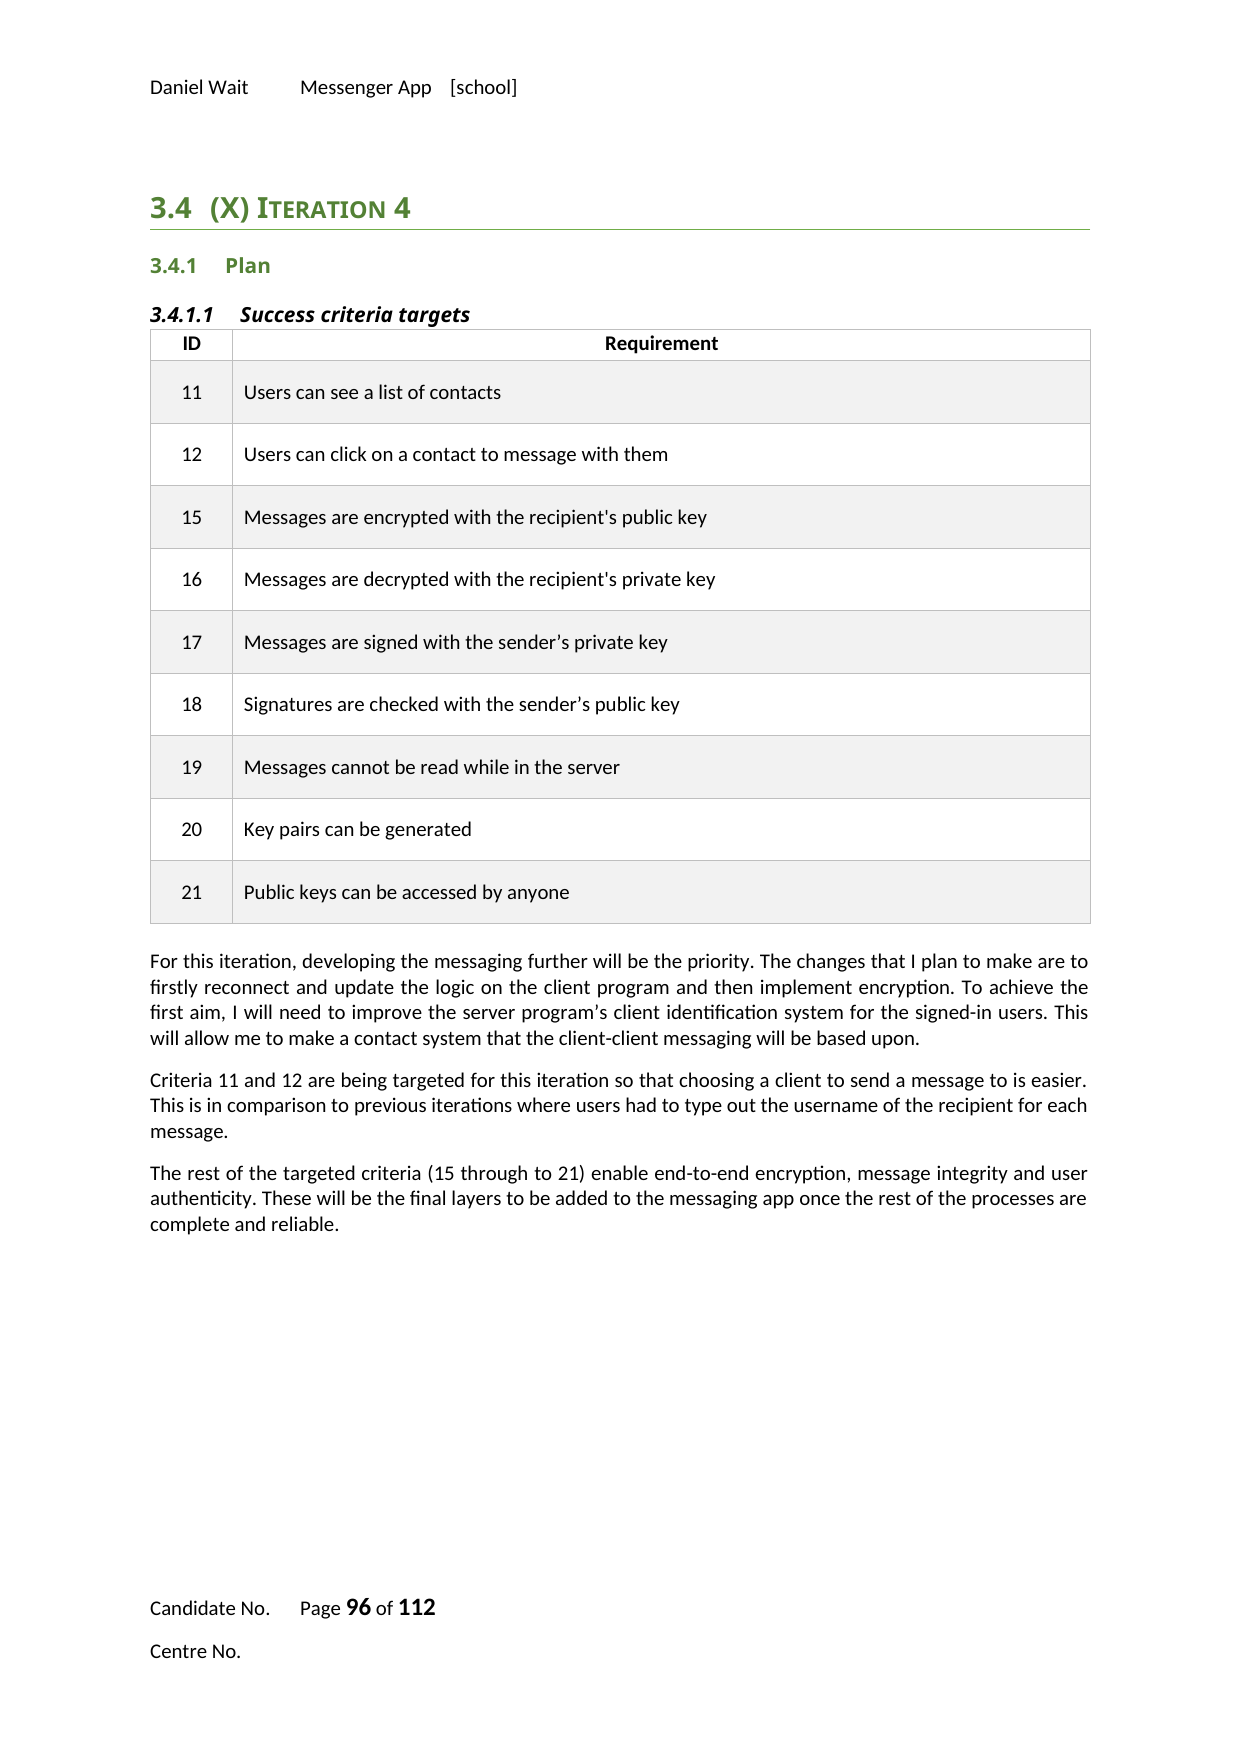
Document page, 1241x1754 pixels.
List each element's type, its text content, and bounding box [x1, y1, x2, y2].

table_cell Messages are decrypted with the recipient's private key [233, 549, 1090, 610]
table_cell Users can click on a contact to message with them [233, 424, 1090, 485]
subtitle Plan [150, 251, 1090, 279]
table_cell 20 [151, 799, 232, 860]
table_header ID [151, 330, 232, 360]
text Criteria 11 and 12 are being targeted for this iteration so that choosing a client to send a message to is easier. This is in comparison to previous iterations where users had to type out the username of the recipient for each message. [150, 1067, 1090, 1143]
table_cell 17 [151, 611, 232, 673]
table_cell 15 [151, 486, 232, 548]
table_cell 21 [151, 861, 232, 923]
table_cell Signatures are checked with the sender’s public key [233, 674, 1090, 735]
table_cell Messages cannot be read while in the server [233, 736, 1090, 798]
table_cell 18 [151, 674, 232, 735]
table_cell Key pairs can be generated [233, 799, 1090, 860]
table_cell Public keys can be accessed by anyone [233, 861, 1090, 923]
table_cell Messages are encrypted with the recipient's public key [233, 486, 1090, 548]
table_cell Messages are signed with the sender’s private key [233, 611, 1090, 673]
table_cell Users can see a list of contacts [233, 361, 1090, 423]
text The rest of the targeted criteria (15 through to 21) enable end-to-end encryption, message integrity and user authenticity. These will be the final layers to be added to the messaging app once the rest of the processes are complete and reliable. [150, 1160, 1090, 1236]
table_cell 16 [151, 549, 232, 610]
text For this iteration, developing the messaging further will be the priority. The changes that I plan to make are to firstly reconnect and update the logic on the client program and then implement encryption. To achieve the first aim, I will need to improve the server program’s client identification system for the signed-in users. This will allow me to make a contact system that the client-client messaging will be based upon. [150, 949, 1090, 1050]
subtitle (X) Iteration 4 [150, 187, 1090, 229]
table_cell 11 [151, 361, 232, 423]
table_cell 19 [151, 736, 232, 798]
subtitle Success criteria targets [150, 300, 1090, 329]
table_cell 12 [151, 424, 232, 485]
table_header Requirement [233, 330, 1090, 360]
